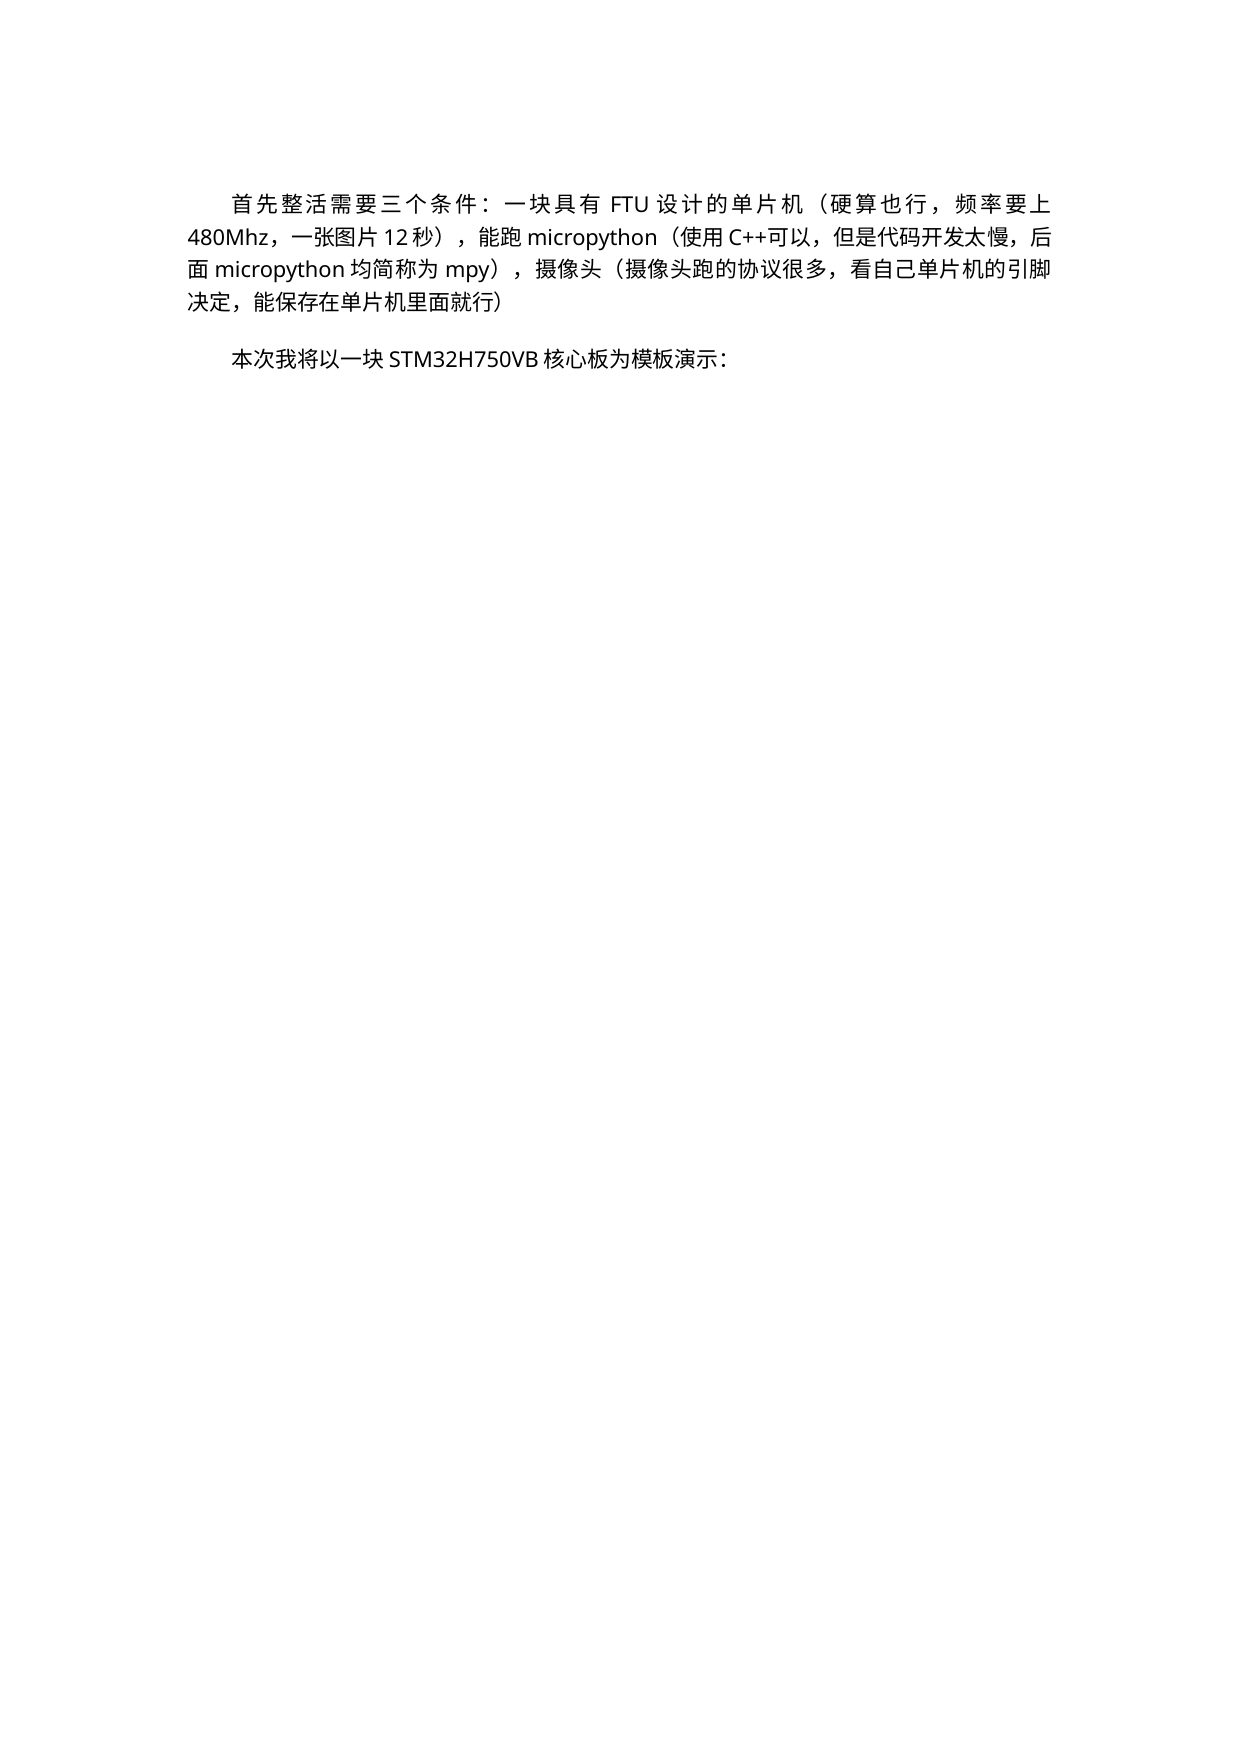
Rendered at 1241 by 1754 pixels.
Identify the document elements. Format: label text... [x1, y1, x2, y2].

text 本次我将以一块STM32H750VB核心板为模板演示： [187, 342, 1053, 374]
text 首先整活需要三个条件：一块具有FTU设计的单片机（硬算也行，频率要上480Mhz，一张图片12秒），能跑micropython（使用C++可以，但是代码开发太慢，后面micropython均简称为mpy），摄像头（摄像头跑的协议很多，看自己单片机的引脚决定，能保存在单片机里面就行） [187, 187, 1053, 317]
